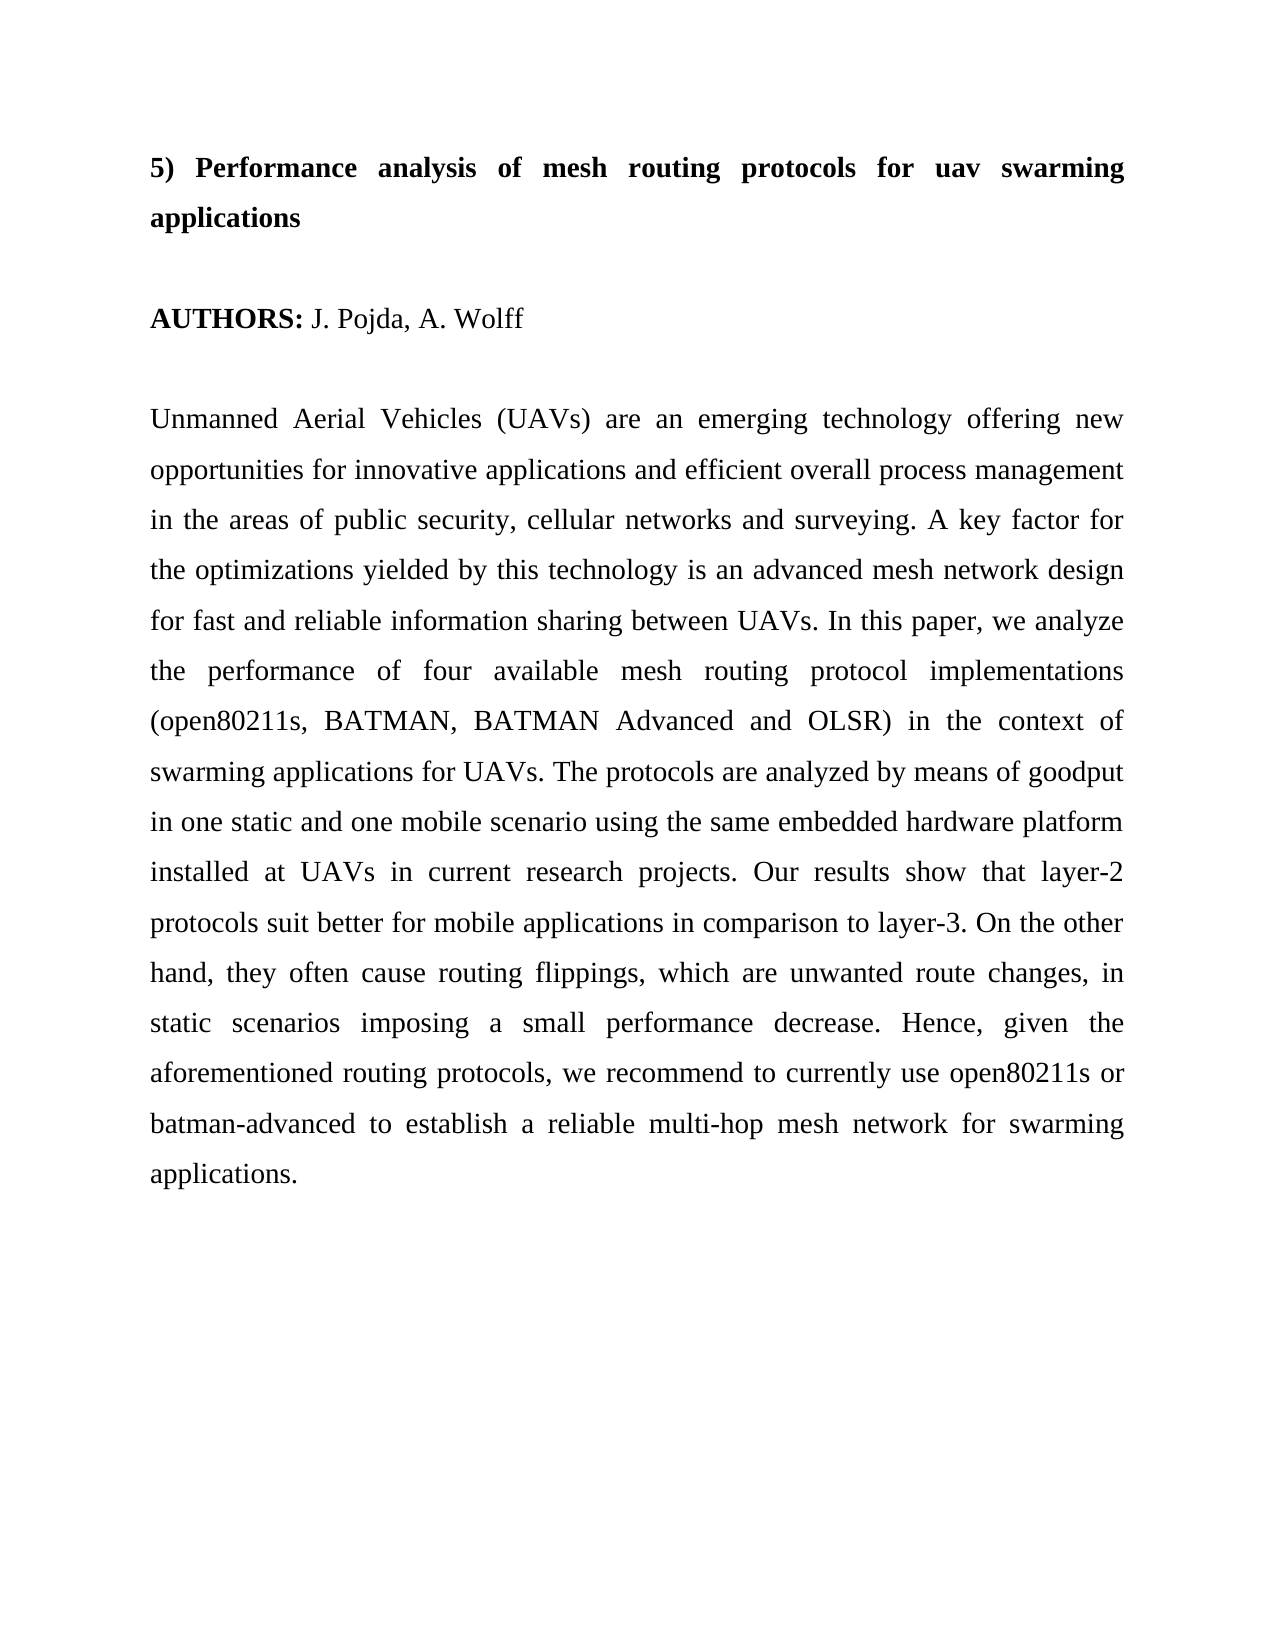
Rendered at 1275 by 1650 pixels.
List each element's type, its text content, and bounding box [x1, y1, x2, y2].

text 5) Performance analysis of mesh routing protocols for uav swarming applications [150, 150, 1125, 234]
text Unmanned Aerial Vehicles (UAVs) are an emerging technology offering new opportunities for innovative applications and efficient overall process management in the areas of public security, cellular networks and surveying. A key factor for the optimizations yielded by this technology is an advanced mesh network design for fast and reliable information sharing between UAVs. In this paper, we analyze the performance of four available mesh routing protocol implementations (open80211s, BATMAN, BATMAN Advanced and OLSR) in the context of swarming applications for UAVs. The protocols are analyzed by means of goodput in one static and one mobile scenario using the same embedded hardware platform installed at UAVs in current research projects. Our results show that layer-2 protocols suit better for mobile applications in comparison to layer-3. On the other hand, they often cause routing flippings, which are unwanted route changes, in static scenarios imposing a small performance decrease. Hence, given the aforementioned routing protocols, we recommend to currently use open80211s or batman-advanced to establish a reliable multi-hop mesh network for swarming applications. [150, 402, 1125, 1190]
text AUTHORS: J. Pojda, A. Wolff [150, 301, 1125, 334]
